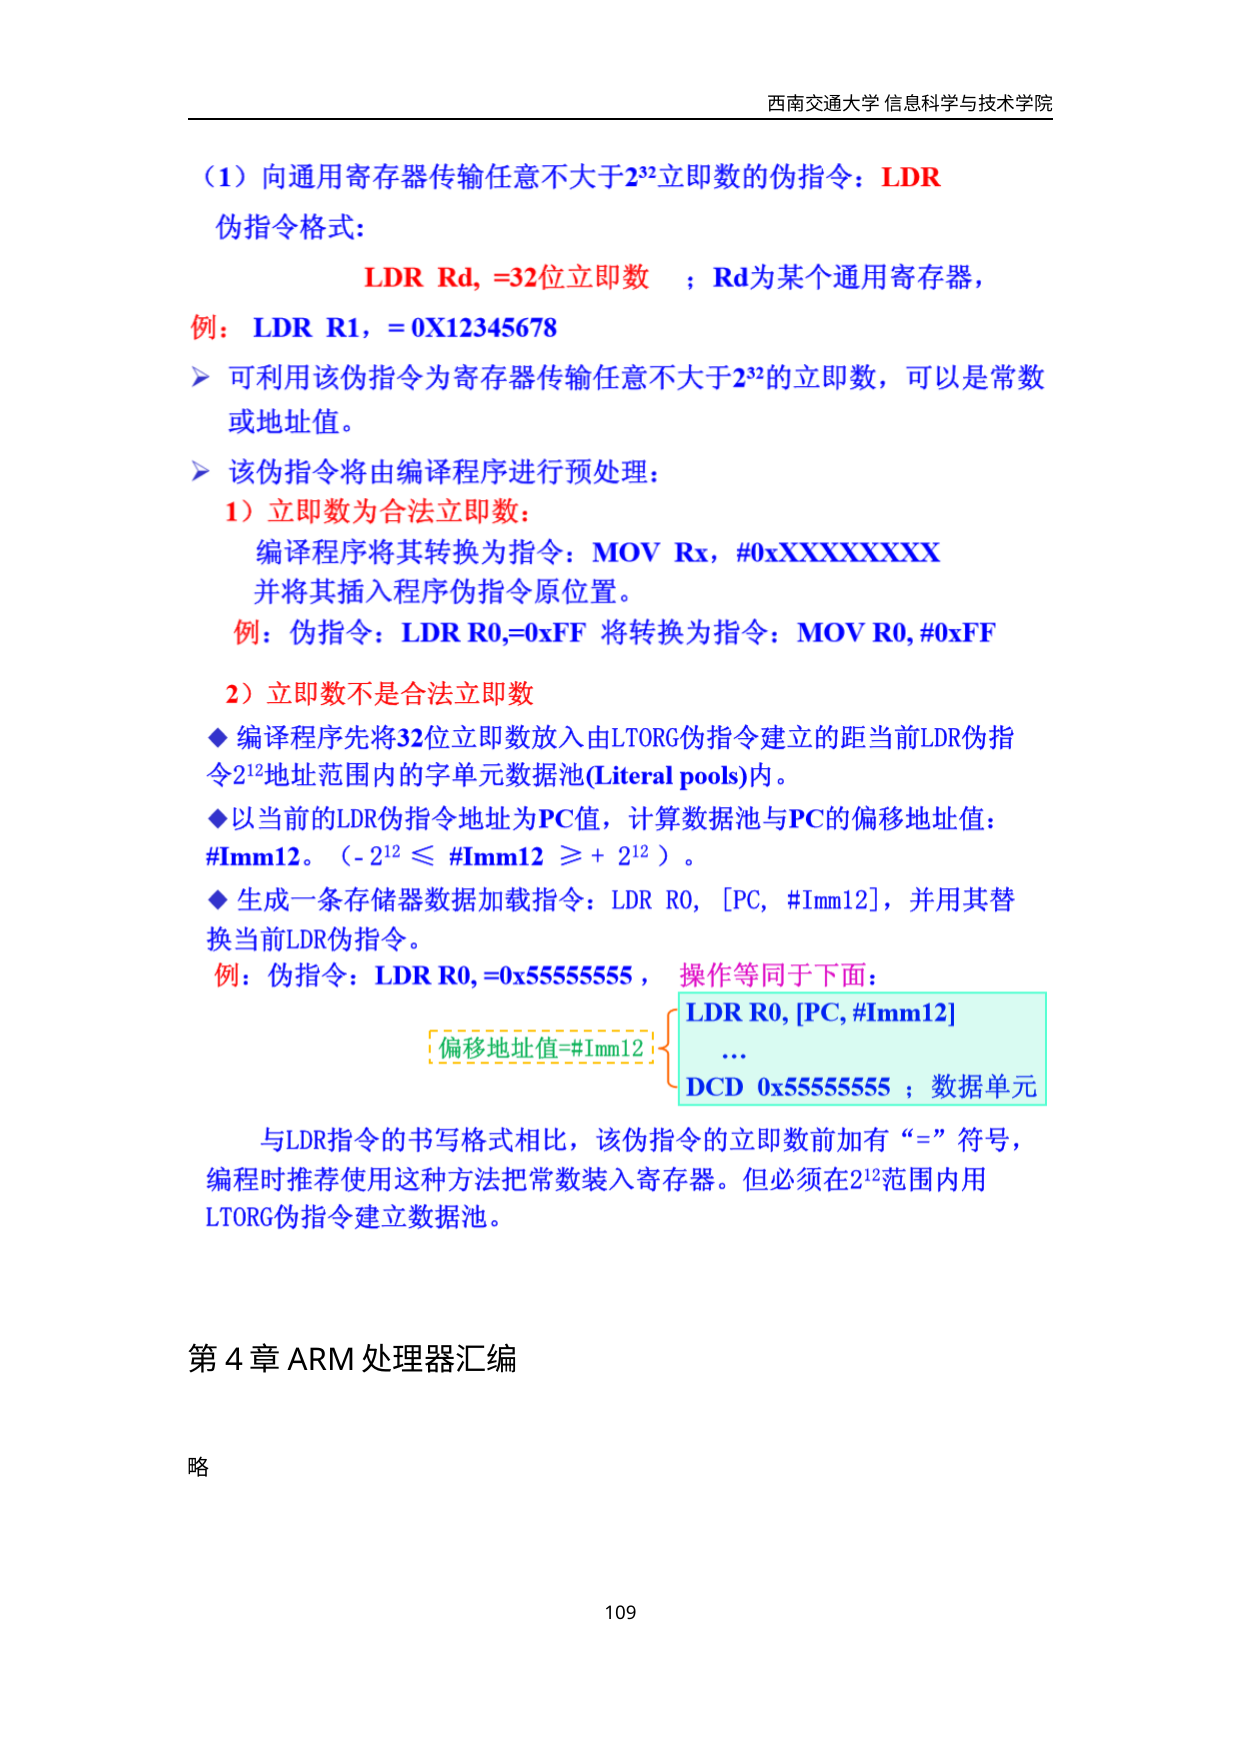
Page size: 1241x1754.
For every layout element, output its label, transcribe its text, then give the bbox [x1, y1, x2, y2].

picture [187, 159, 1053, 652]
picture [187, 679, 1053, 1239]
subtitle 第4章 ARM处理器汇编 [187, 1324, 1053, 1389]
text 略 [187, 1449, 1053, 1482]
